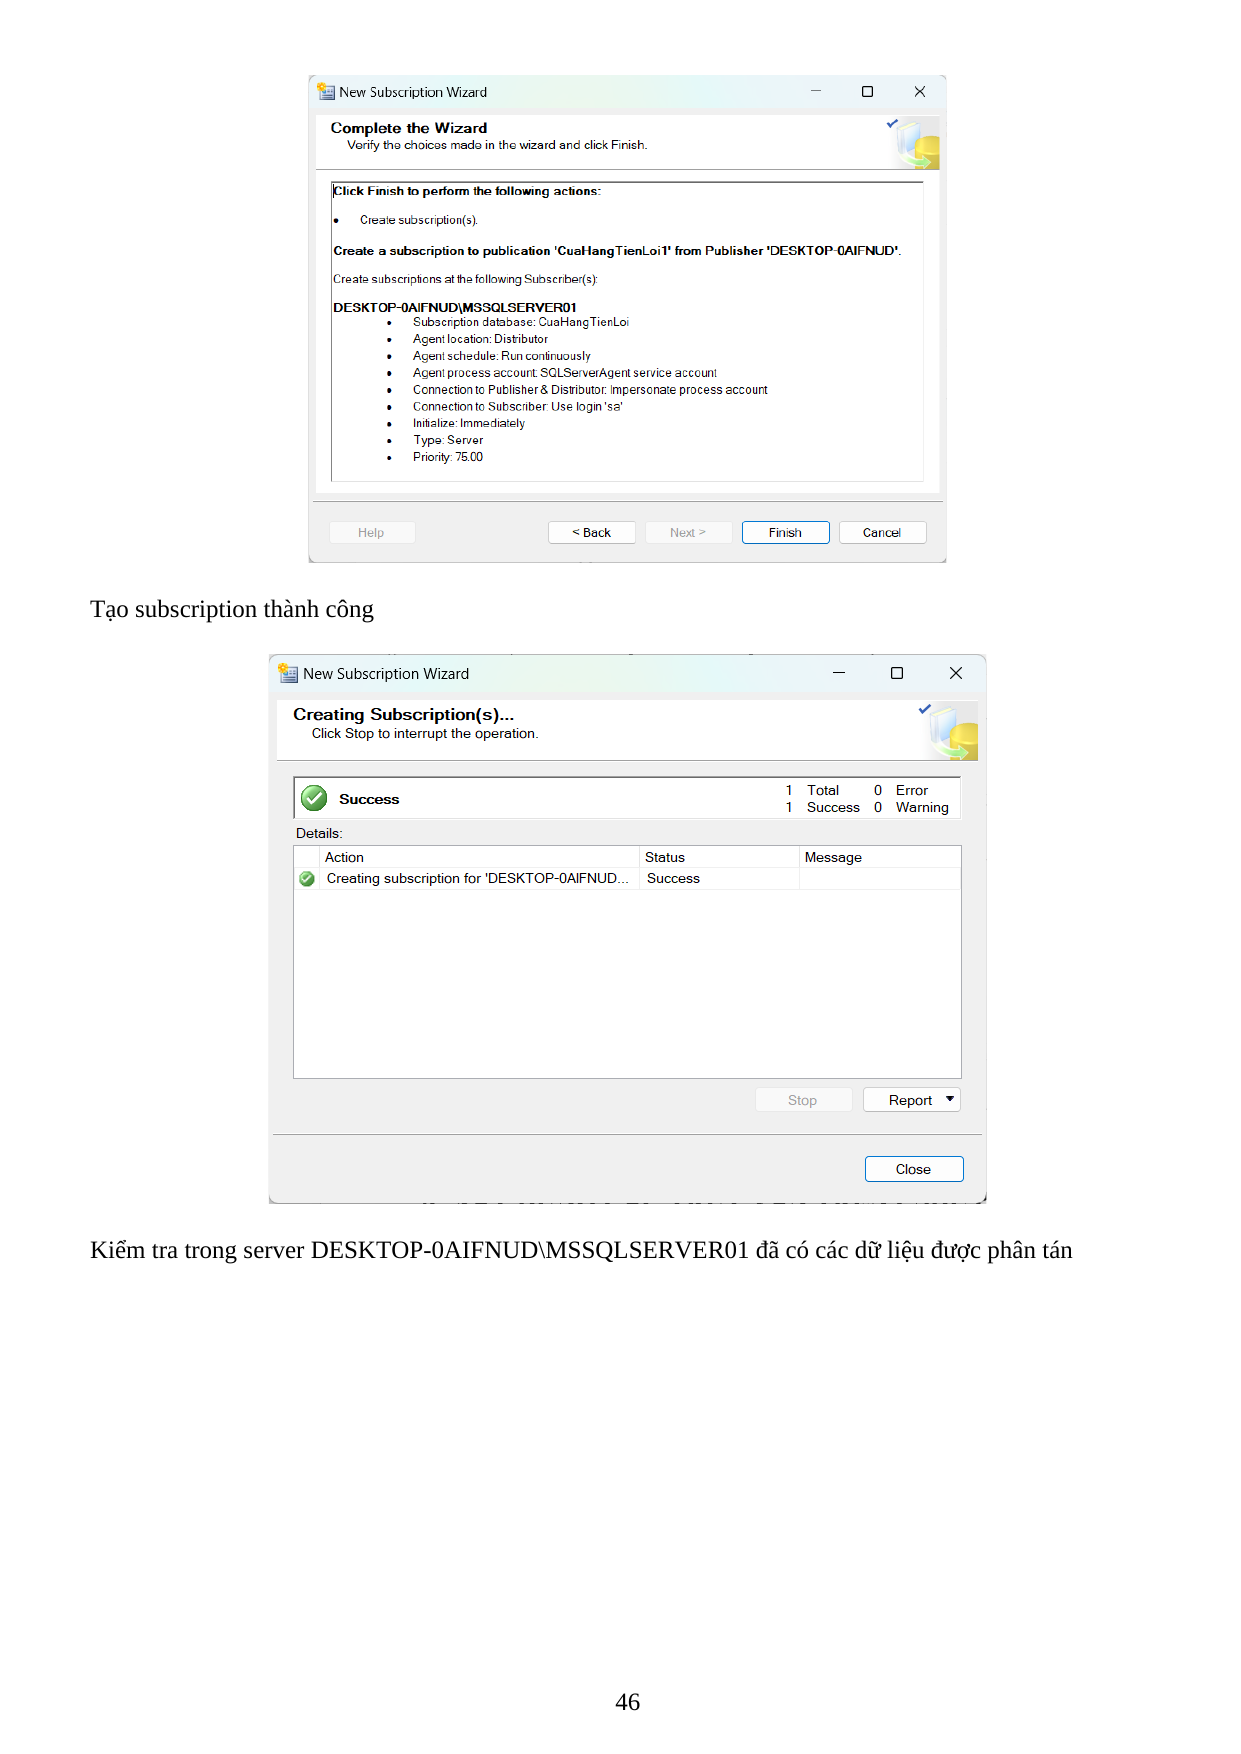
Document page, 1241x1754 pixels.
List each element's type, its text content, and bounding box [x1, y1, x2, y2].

picture [268, 654, 987, 1204]
text Kiểm tra trong server DESKTOP-0AIFNUD\MSSQLSERVER01 đã có các dữ liệu được phân tán [90, 1235, 1165, 1264]
text Tạo subscription thành công [90, 594, 1165, 623]
picture [308, 75, 947, 563]
